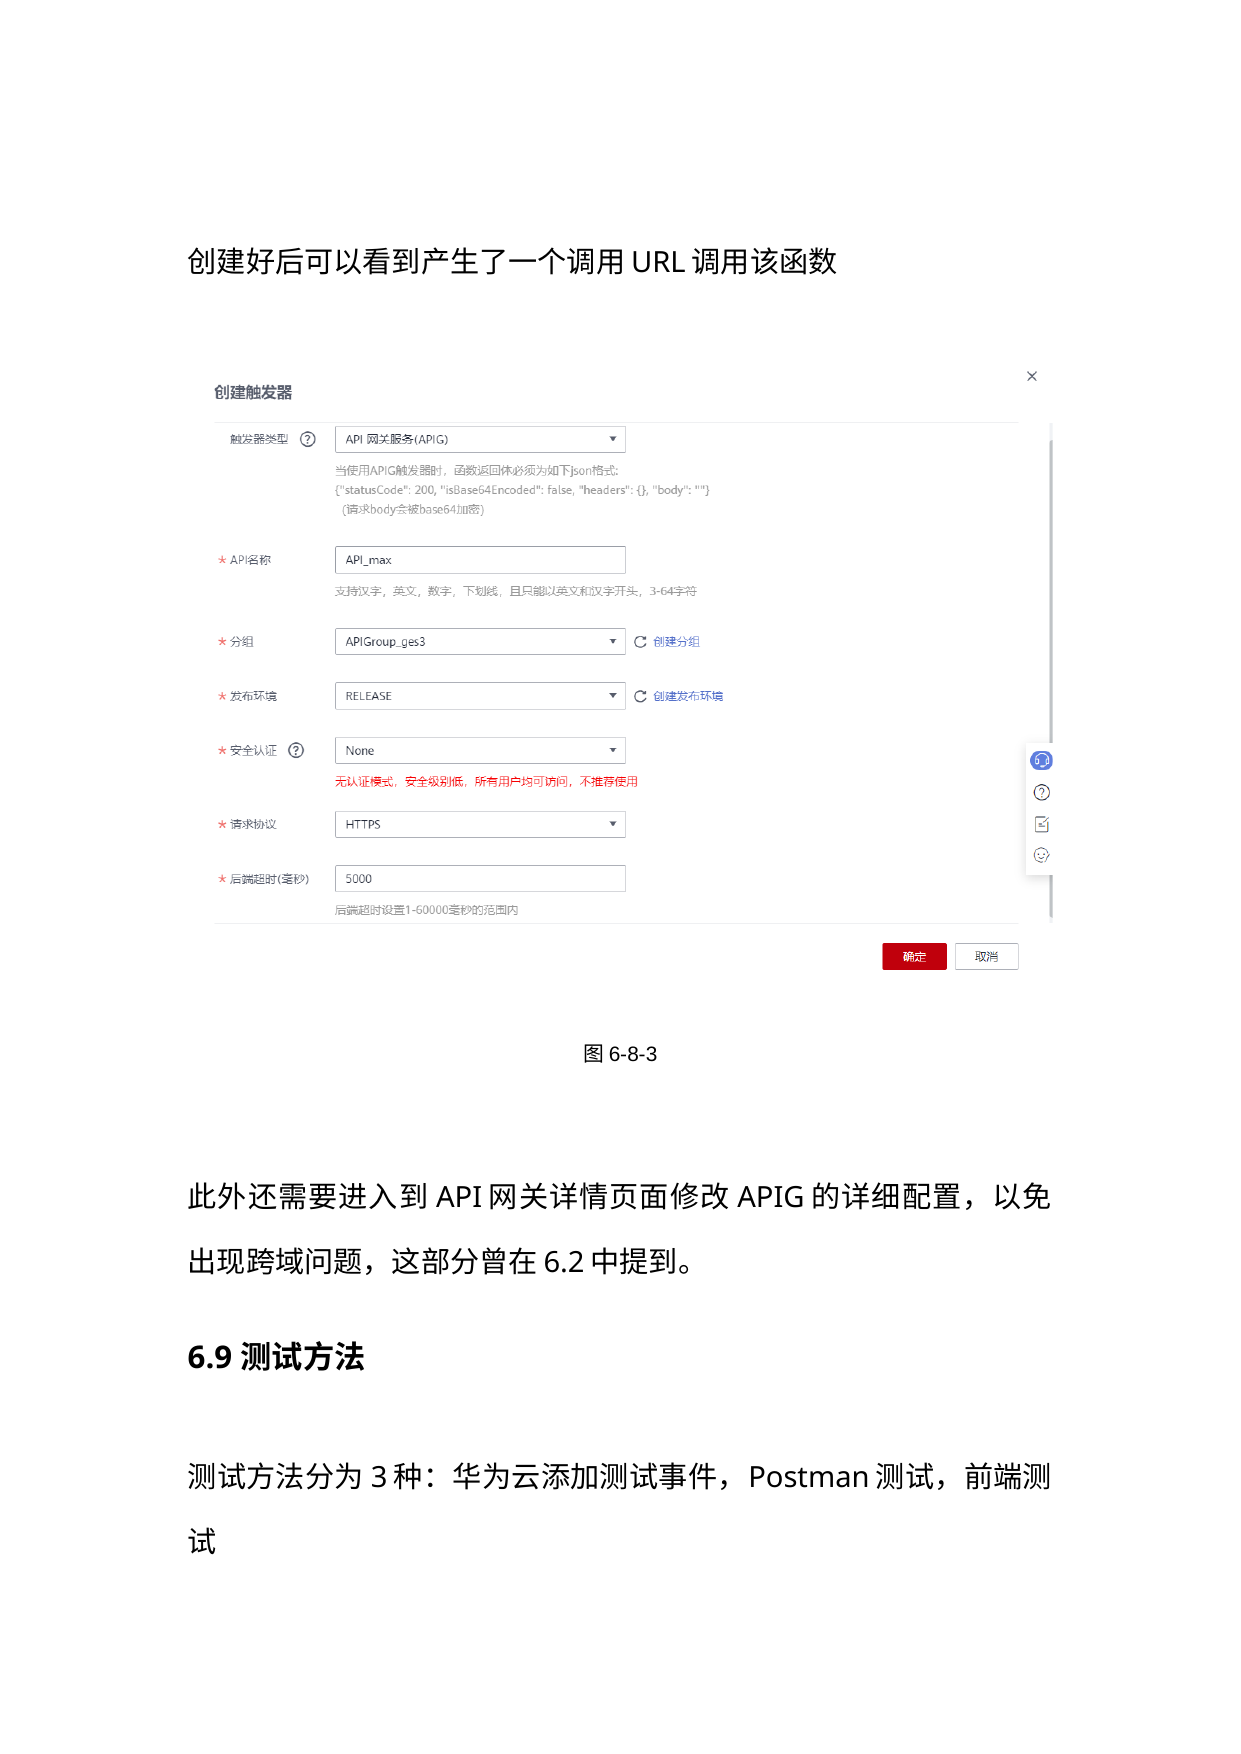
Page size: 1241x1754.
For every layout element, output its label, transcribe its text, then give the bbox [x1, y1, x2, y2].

picture [187, 357, 1053, 976]
text 图 6-8-3 [187, 1036, 1053, 1069]
text 此外还需要进入到API网关详情页面修改APIG的详细配置，以免出现跨域问题，这部分曾在6.2中提到。 [187, 1163, 1053, 1293]
text 创建好后可以看到产生了一个调用URL调用该函数 [187, 227, 1053, 292]
text 测试方法分为3种：华为云添加测试事件，Postman测试，前端测试 [187, 1443, 1053, 1573]
subtitle 6.9 测试方法 [187, 1322, 1053, 1387]
